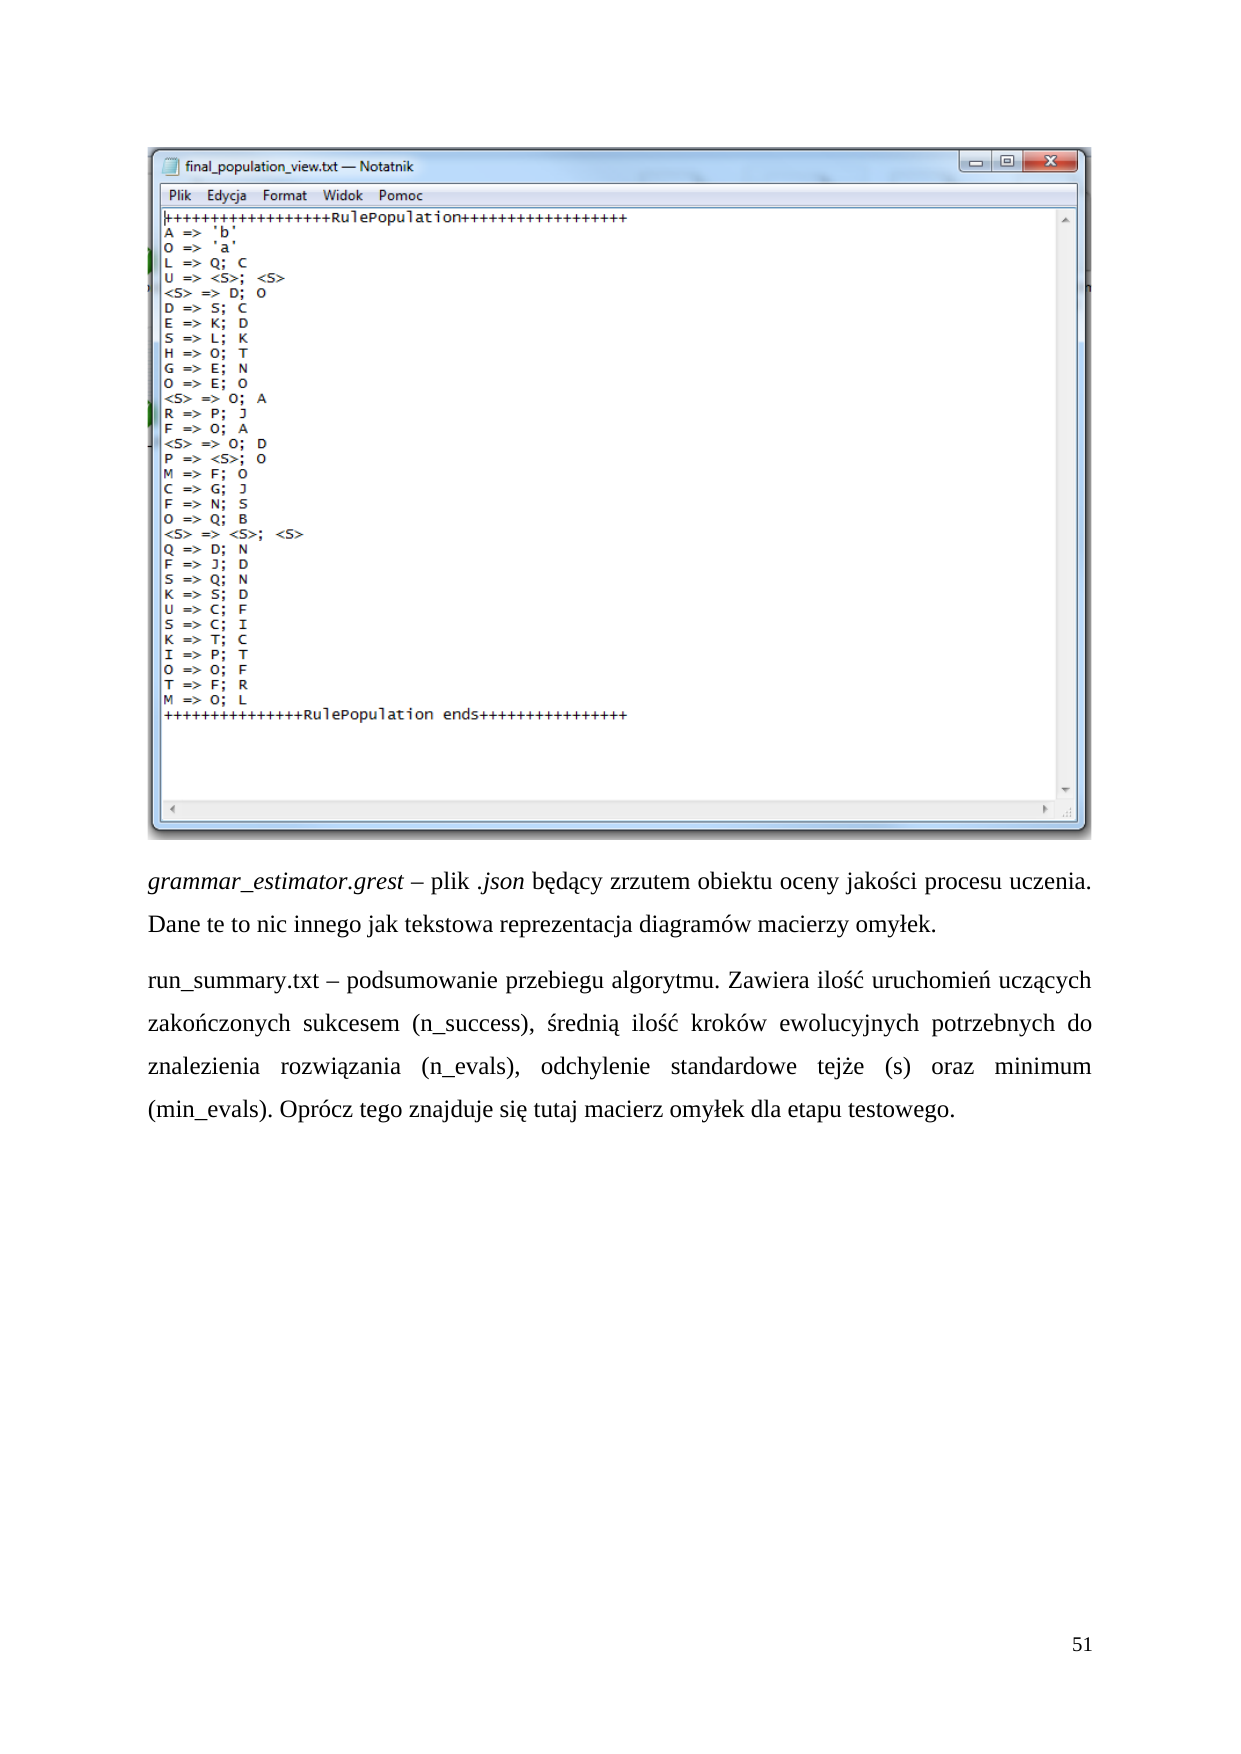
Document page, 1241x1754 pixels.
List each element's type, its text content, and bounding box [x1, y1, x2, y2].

picture [147, 147, 1092, 840]
text grammar_estimator.grest – plik .json będący zrzutem obiektu oceny jakości procesu uczenia. Dane te to nic innego jak tekstowa reprezentacja diagramów macierzy omyłek. [148, 866, 1093, 938]
text run_summary.txt – podsumowanie przebiegu algorytmu. Zawiera ilość uruchomień uczących zakończonych sukcesem (n_success), średnią ilość kroków ewolucyjnych potrzebnych do znalezienia rozwiązania (n_evals), odchylenie standardowe tejże (s) oraz minimum (min_evals). Oprócz tego znajduje się tutaj macierz omyłek dla etapu testowego. [148, 965, 1093, 1123]
